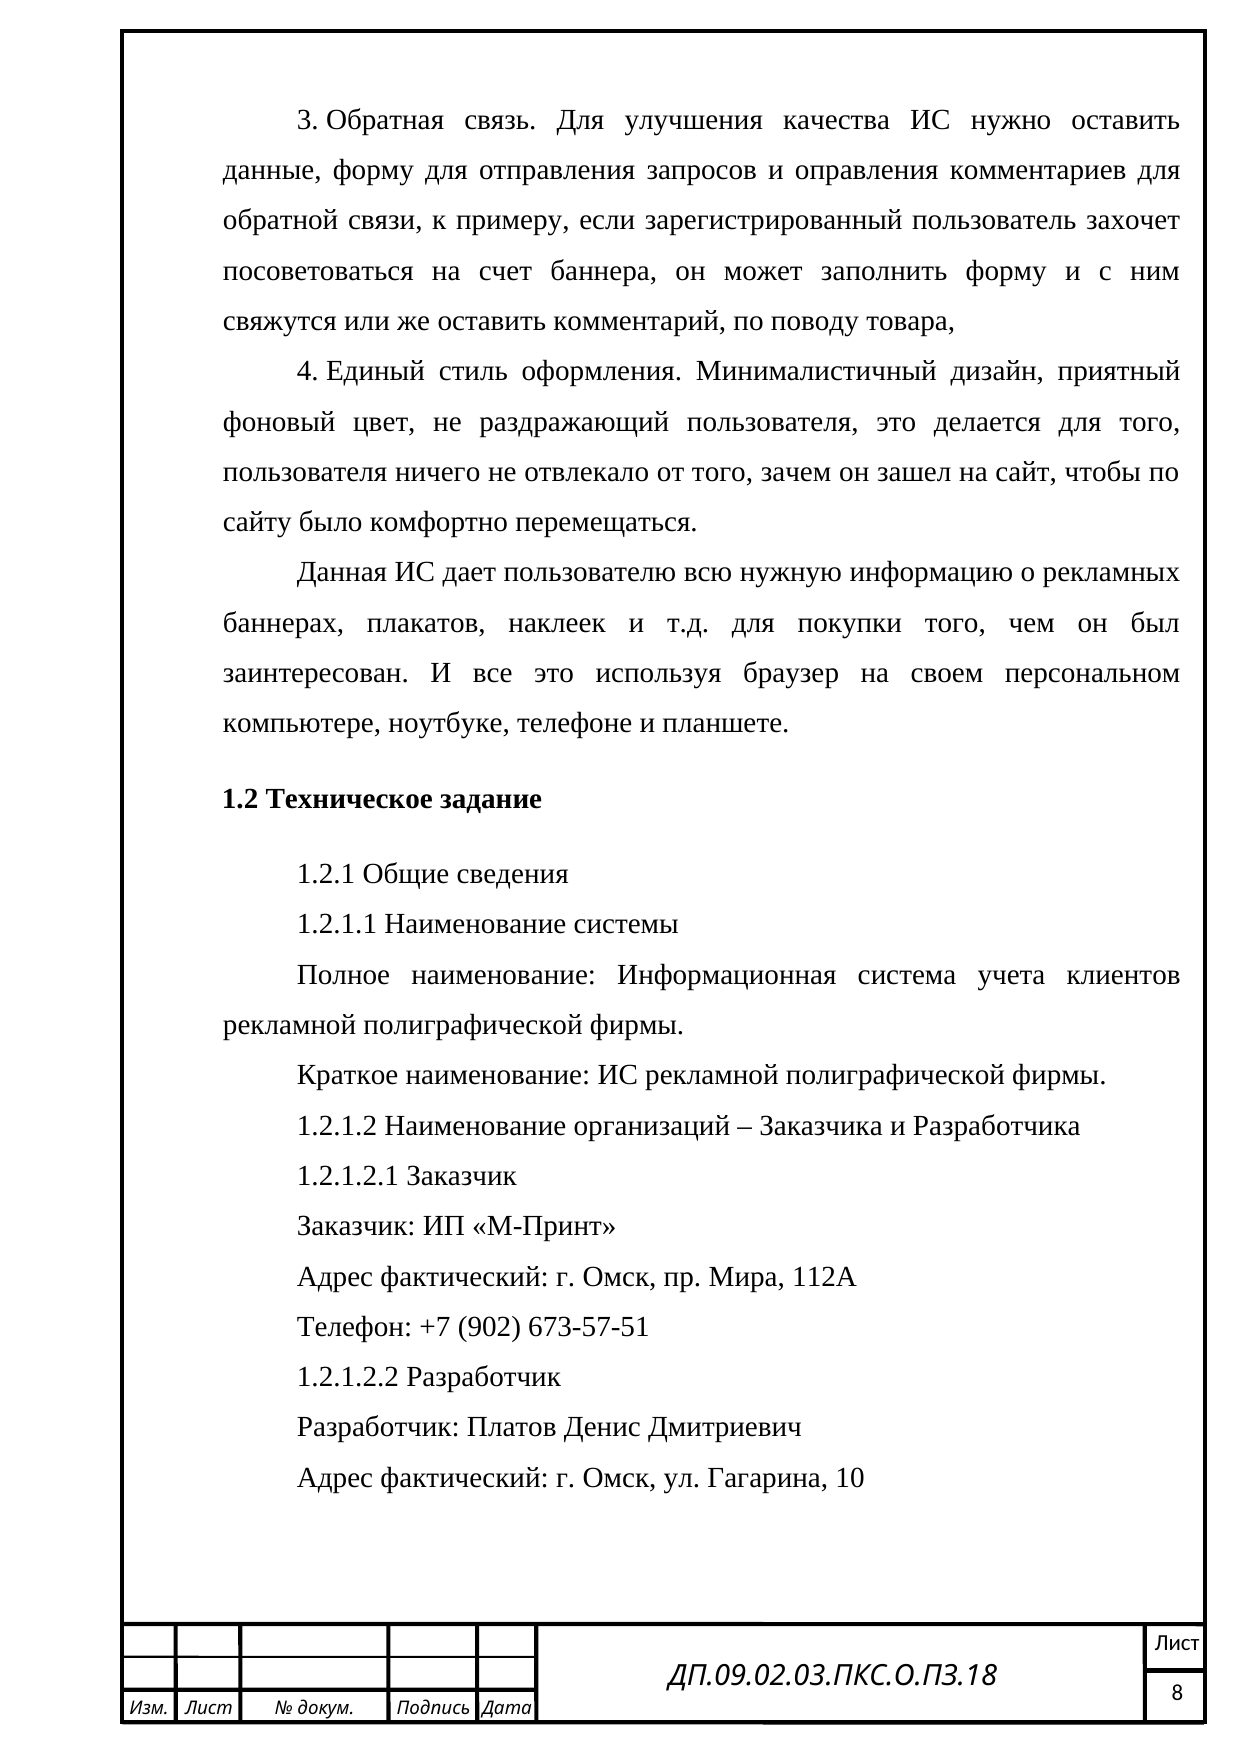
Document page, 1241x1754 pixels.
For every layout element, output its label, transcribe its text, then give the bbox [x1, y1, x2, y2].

text Адрес фактический: г. Омск, ул. Гагарина, 10 [223, 1460, 1181, 1493]
text Полное наименование: Информационная система учета клиентов рекламной полиграфической фирмы. [223, 957, 1181, 1041]
subtitle Техническое задание [148, 781, 1181, 814]
text 1.2.1.1 Наименование системы [223, 906, 1181, 940]
text 1.2.1.2 Наименование организаций – Заказчика и Разработчика [223, 1108, 1181, 1141]
text 1.2.1.2.1 Заказчик [223, 1158, 1181, 1192]
list Обратная связь. Для улучшения качества ИС нужно оставить данные, форму для отправления запросов и оправления комментариев для обратной связи, к примеру, если зарегистрированный пользователь захочет посоветоваться на счет баннера, он может заполнить форму и с ним свяжутся или же оставить комментарий, по поводу товара, [223, 102, 1181, 337]
text Адрес фактический: г. Омск, пр. Мира, 112А [223, 1259, 1181, 1292]
text Разработчик: Платов Денис Дмитриевич [223, 1409, 1181, 1443]
list Единый стиль оформления. Минималистичный дизайн, приятный фоновый цвет, не раздражающий пользователя, это делается для того, пользователя ничего не отвлекало от того, зачем он зашел на сайт, чтобы по сайту было комфортно перемещаться. [223, 353, 1181, 538]
text Краткое наименование: ИС рекламной полиграфической фирмы. [223, 1057, 1181, 1091]
text 1.2.1 Общие сведения [223, 856, 1181, 890]
text 1.2.1.2.2 Разработчик [223, 1359, 1181, 1393]
text Телефон: +7 (902) 673-57-51 [223, 1309, 1181, 1342]
text Заказчик: ИП «М-Принт» [223, 1208, 1181, 1242]
text Данная ИС дает пользователю всю нужную информацию о рекламных баннерах, плакатов, наклеек и т.д. для покупки того, чем он был заинтересован. И все это используя браузер на своем персональном компьютере, ноутбуке, телефоне и планшете. [223, 554, 1181, 739]
